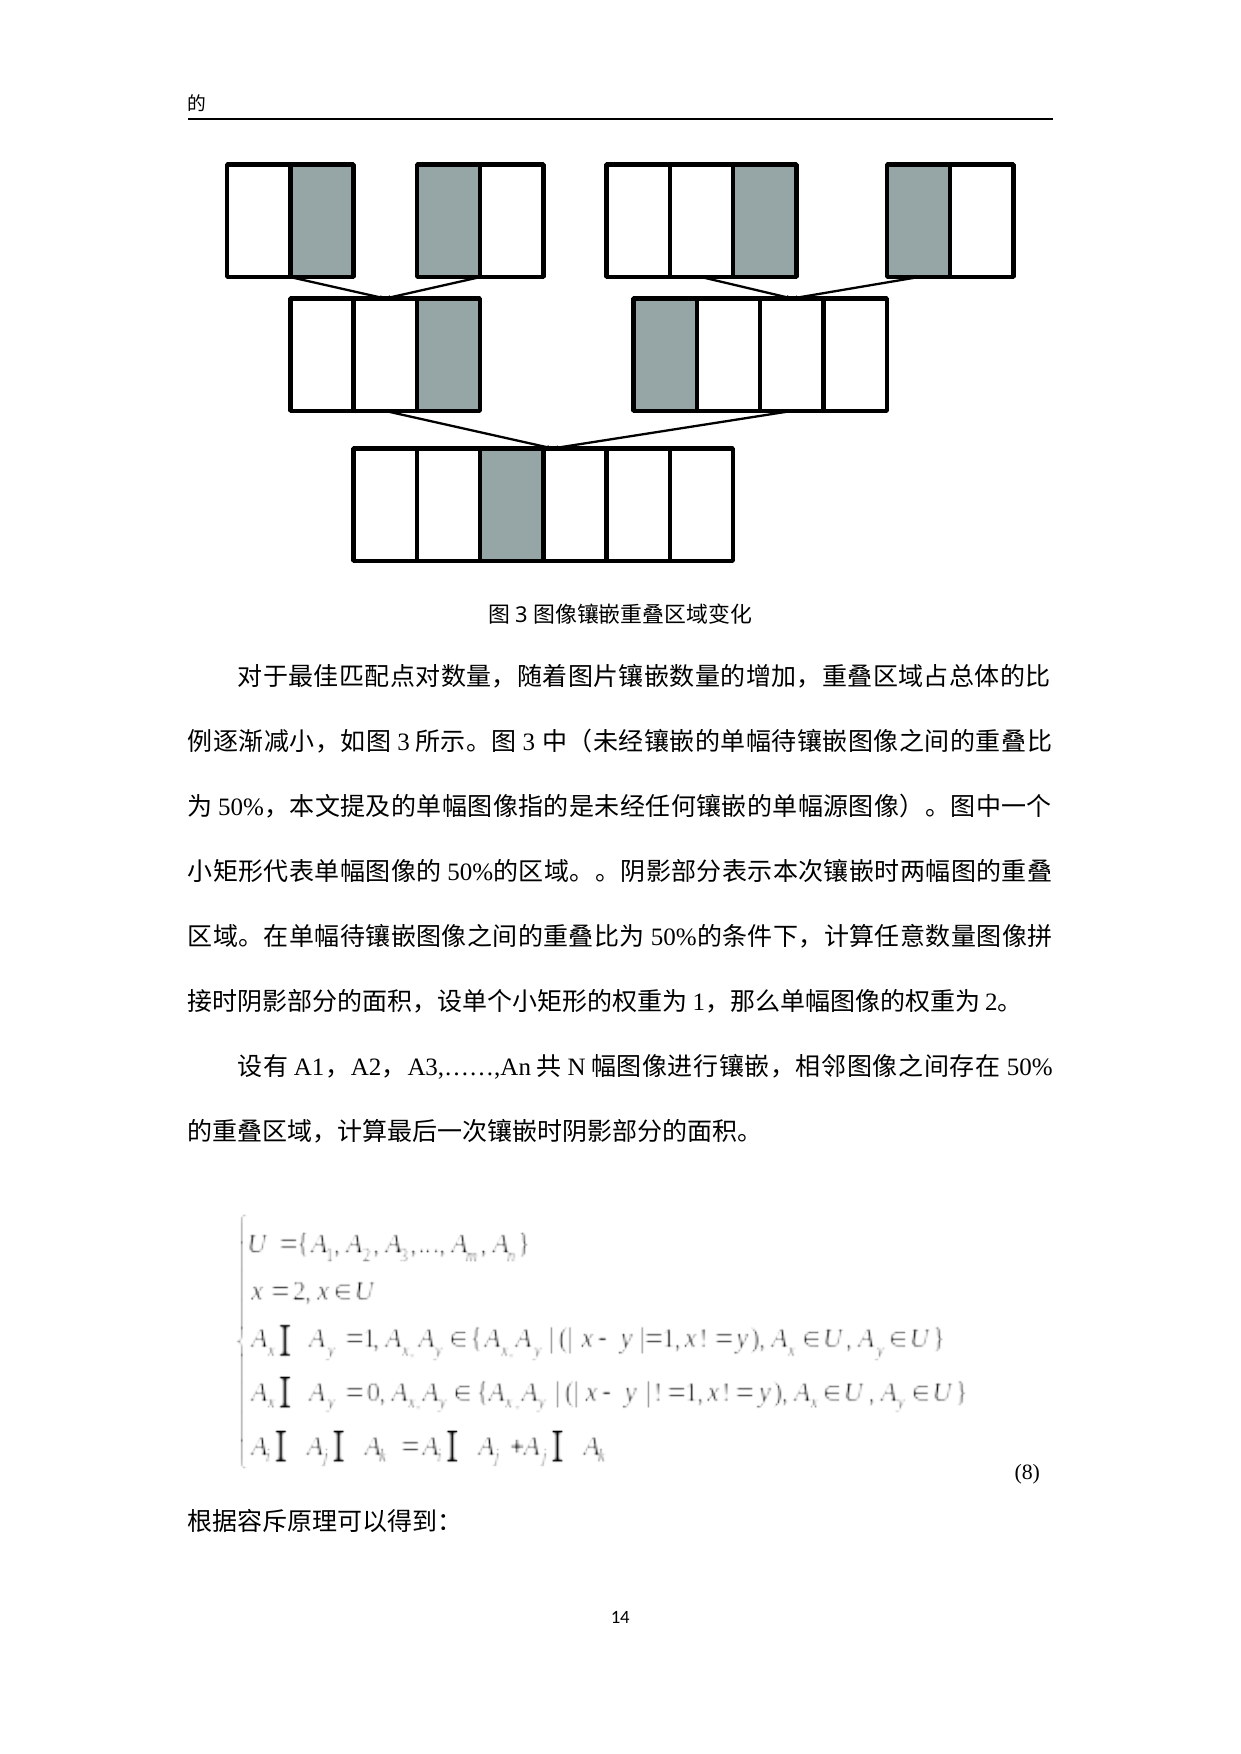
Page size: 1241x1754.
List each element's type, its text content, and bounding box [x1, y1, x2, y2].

text 设有A1，A2，A3,……,An共N幅图像进行镶嵌，相邻图像之间存在50%的重叠区域，计算最后一次镶嵌时阴影部分的面积。 [187, 1032, 1053, 1162]
text 根据容斥原理可以得到： [187, 1487, 1053, 1552]
text 图3 图像镶嵌重叠区域变化 [187, 597, 1053, 629]
text (8) [187, 1162, 1059, 1487]
text 对于最佳匹配点对数量，随着图片镶嵌数量的增加，重叠区域占总体的比例逐渐减小，如图3所示。图3 中（未经镶嵌的单幅待镶嵌图像之间的重叠比为50%，本文提及的单幅图像指的是未经任何镶嵌的单幅源图像）。图中一个小矩形代表单幅图像的50%的区域。。阴影部分表示本次镶嵌时两幅图的重叠区域。在单幅待镶嵌图像之间的重叠比为50%的条件下，计算任意数量图像拼接时阴影部分的面积，设单个小矩形的权重为1，那么单幅图像的权重为2。 [187, 642, 1053, 1032]
